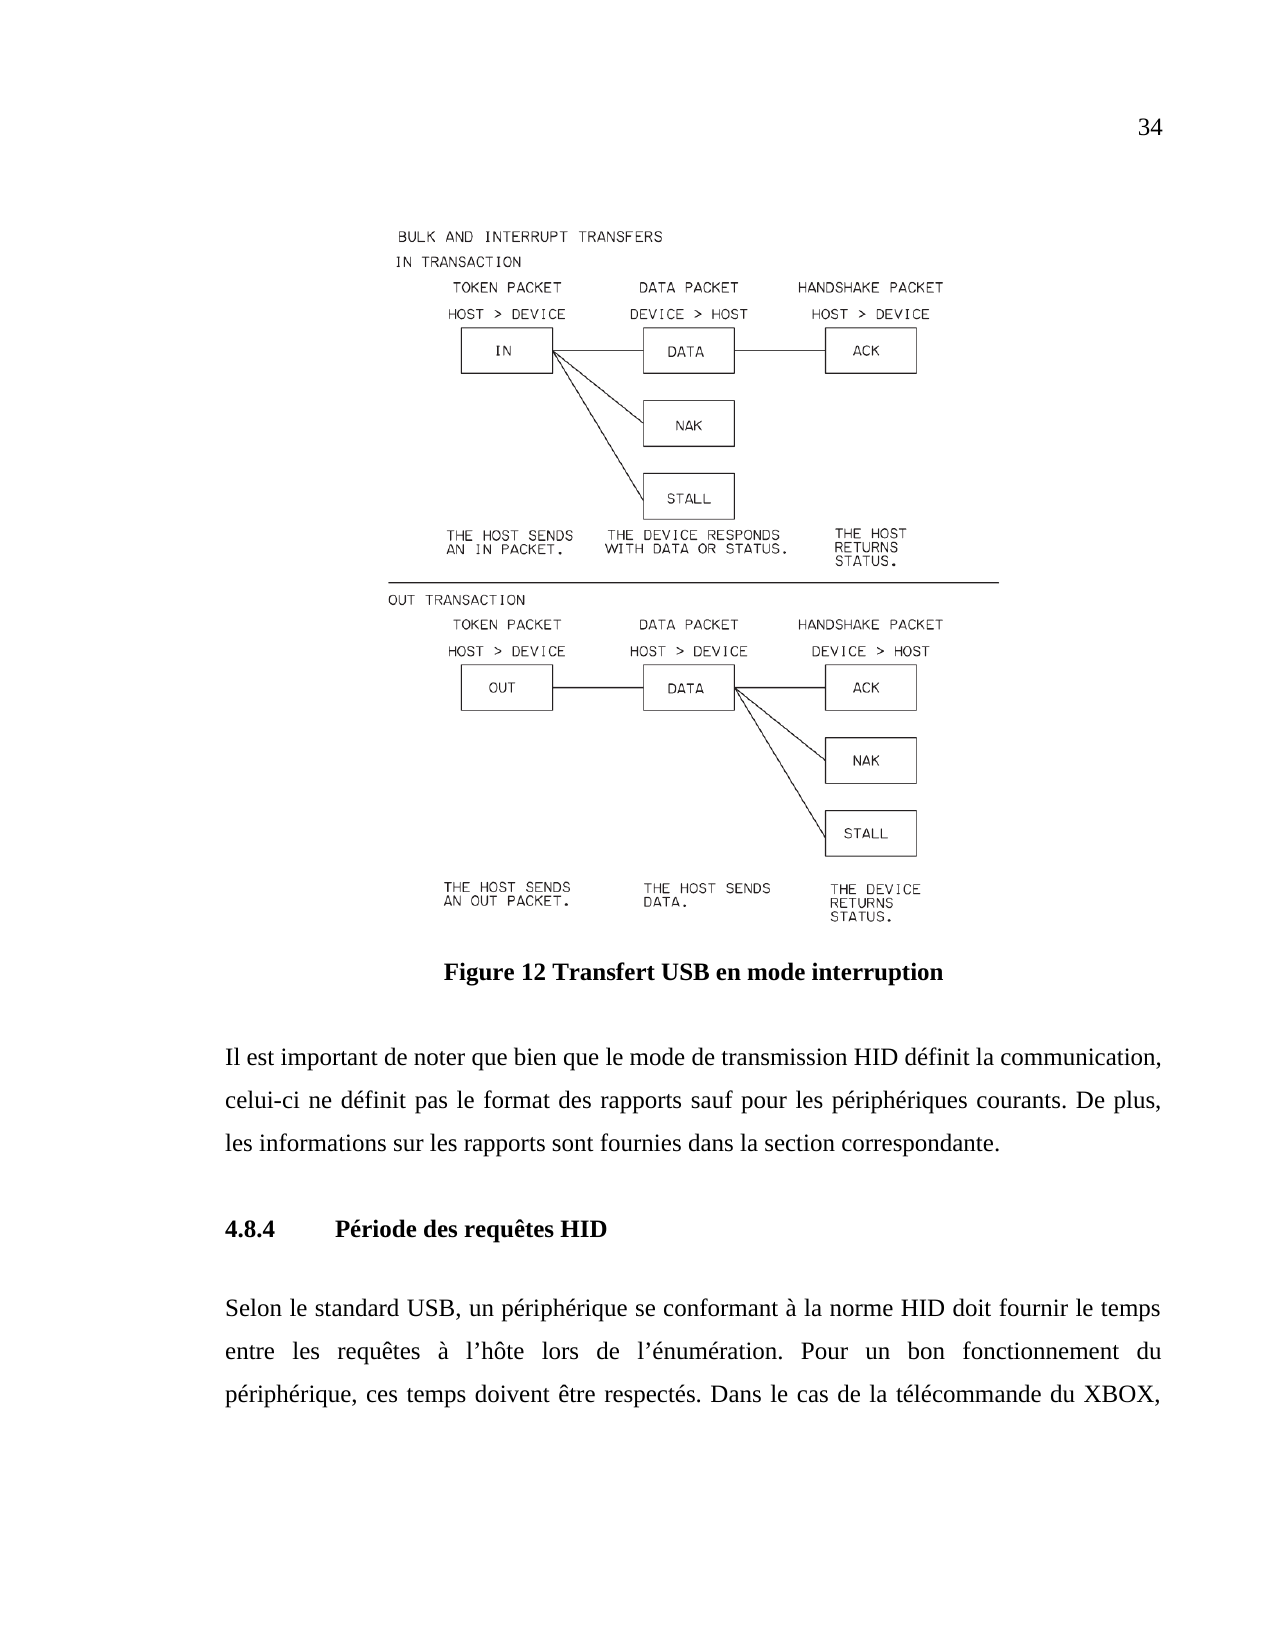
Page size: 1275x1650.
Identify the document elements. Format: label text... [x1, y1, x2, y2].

text Il est important de noter que bien que le mode de transmission HID définit la communication, celui-ci ne définit pas le format des rapports sauf pour les périphériques courants. De plus, les informations sur les rapports sont fournies dans la section correspondante. [225, 1042, 1162, 1157]
picture [378, 225, 1010, 931]
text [225, 1293, 1162, 1408]
subtitle Période des requêtes HID [225, 1214, 1162, 1243]
